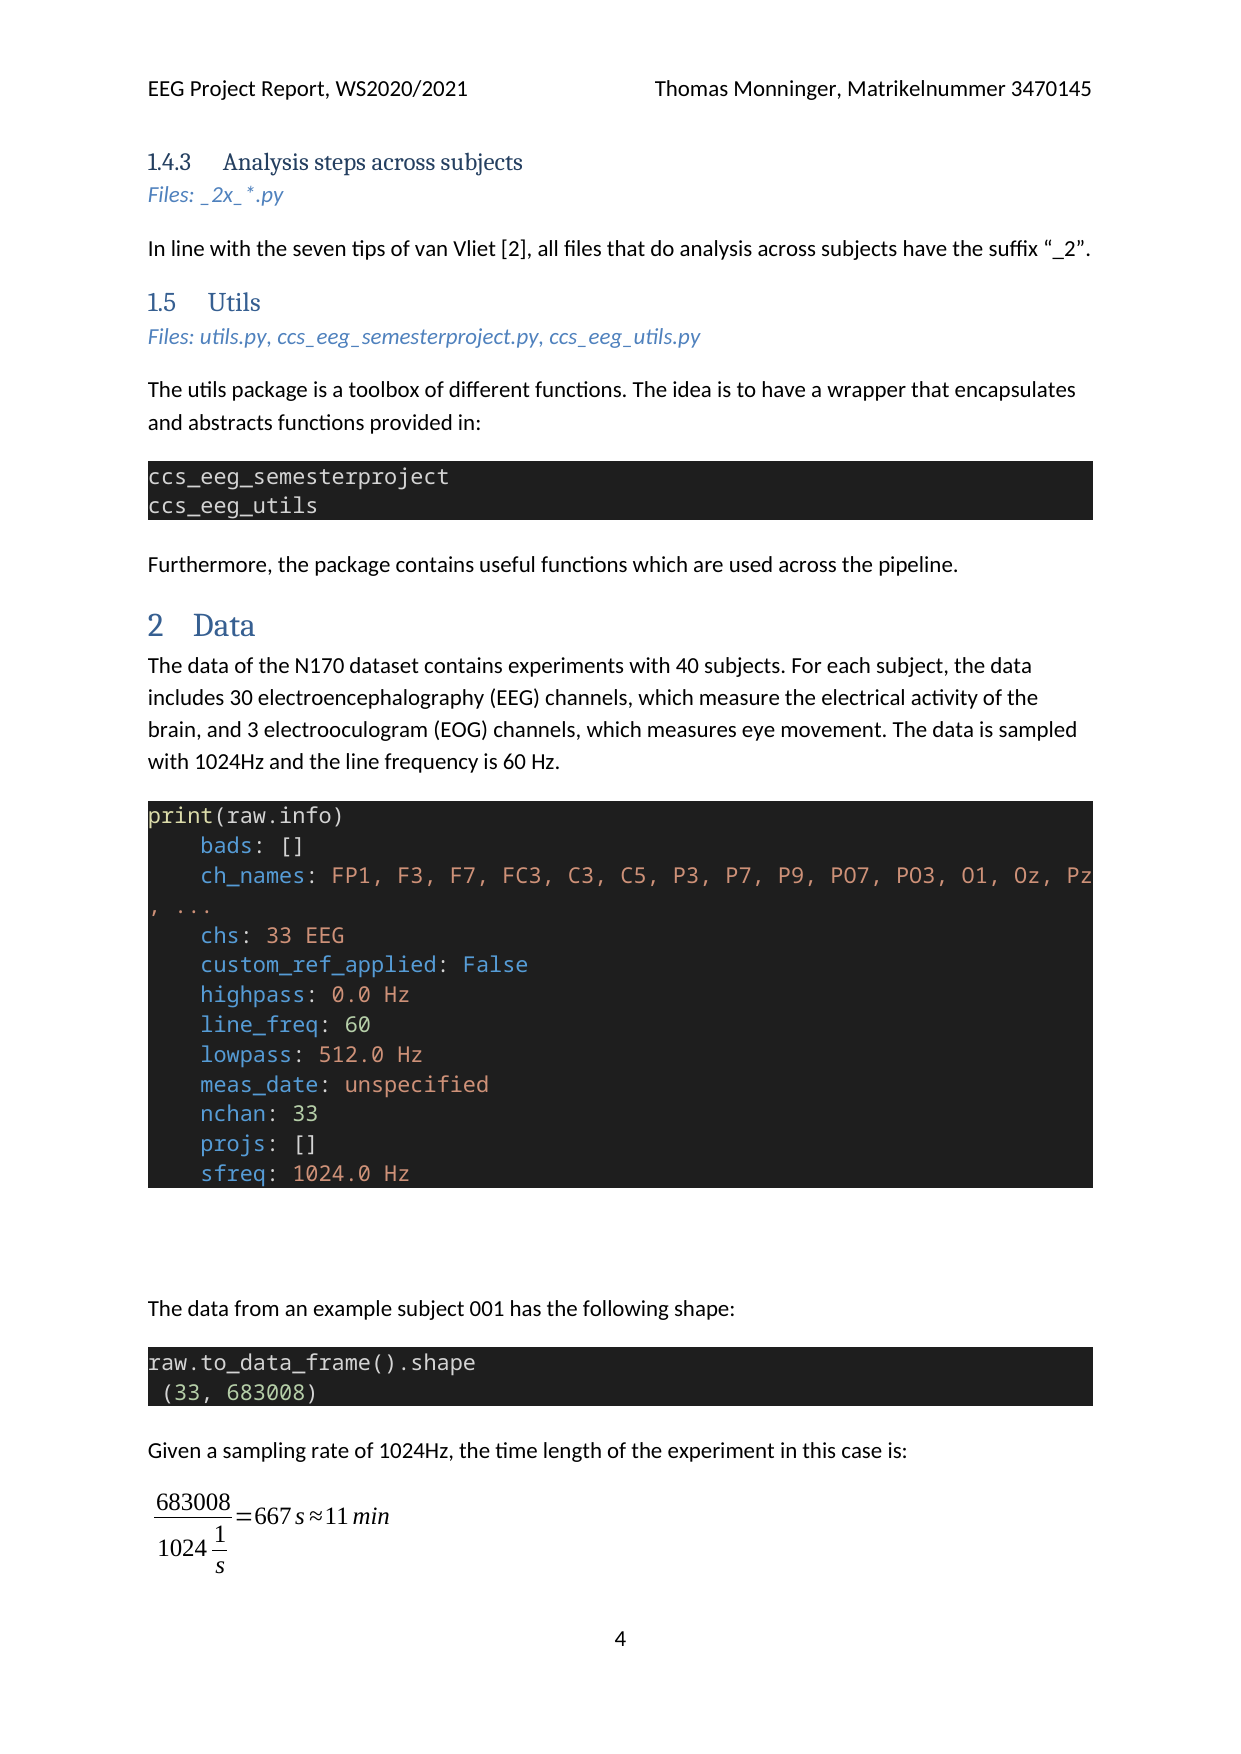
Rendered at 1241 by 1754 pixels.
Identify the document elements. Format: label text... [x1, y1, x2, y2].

text The data from an example subject 001 has the following shape: [148, 1294, 1093, 1322]
text The utils package is a toolbox of different functions. The idea is to have a wrapper that encapsulates and abstracts functions provided in: [148, 375, 1093, 436]
text highpass: 0.0 Hz [148, 979, 1093, 1009]
text Files: utils.py, ccs_eeg_semesterproject.py, ccs_eeg_utils.py [148, 322, 1093, 350]
text ch_names: FP1, F3, F7, FC3, C3, C5, P3, P7, P9, PO7, PO3, O1, Oz, Pz, ... [148, 860, 1093, 920]
text projs: [] [148, 1128, 1093, 1158]
text ccs_eeg_utils [148, 490, 1093, 520]
text sfreq: 1024.0 Hz [148, 1158, 1093, 1188]
text nchan: 33 [148, 1098, 1093, 1128]
text The data of the N170 dataset contains experiments with 40 subjects. For each subject, the data includes 30 electroencephalography (EEG) channels, which measure the electrical activity of the brain, and 3 electrooculogram (EOG) channels, which measures eye movement. The data is sampled with 1024Hz and the line frequency is 60 Hz. [148, 651, 1093, 776]
text chs: 33 EEG [148, 920, 1093, 949]
text (33, 683008) [148, 1377, 1093, 1406]
text ccs_eeg_semesterproject [148, 461, 1093, 490]
text In line with the seven tips of van Vliet [2], all files that do analysis across subjects have the suffix “_2”. [148, 234, 1093, 262]
text raw.to_data_frame().shape [148, 1347, 1093, 1377]
text Files: _2x_*.py [148, 181, 1093, 209]
text custom_ref_applied: False [148, 949, 1093, 979]
subtitle Utils [148, 287, 1093, 318]
text Furthermore, the package contains useful functions which are used across the pipeline. [148, 550, 1093, 578]
text meas_date: unspecified [148, 1069, 1093, 1098]
text lowpass: 512.0 Hz [148, 1039, 1093, 1069]
text Given a sampling rate of 1024Hz, the time length of the experiment in this case is: [148, 1436, 1093, 1464]
text line_freq: 60 [148, 1009, 1093, 1039]
text bads: [] [148, 830, 1093, 860]
subtitle Data [148, 607, 1093, 645]
subtitle Analysis steps across subjects [148, 148, 1093, 176]
text print(raw.info) [148, 801, 1093, 830]
